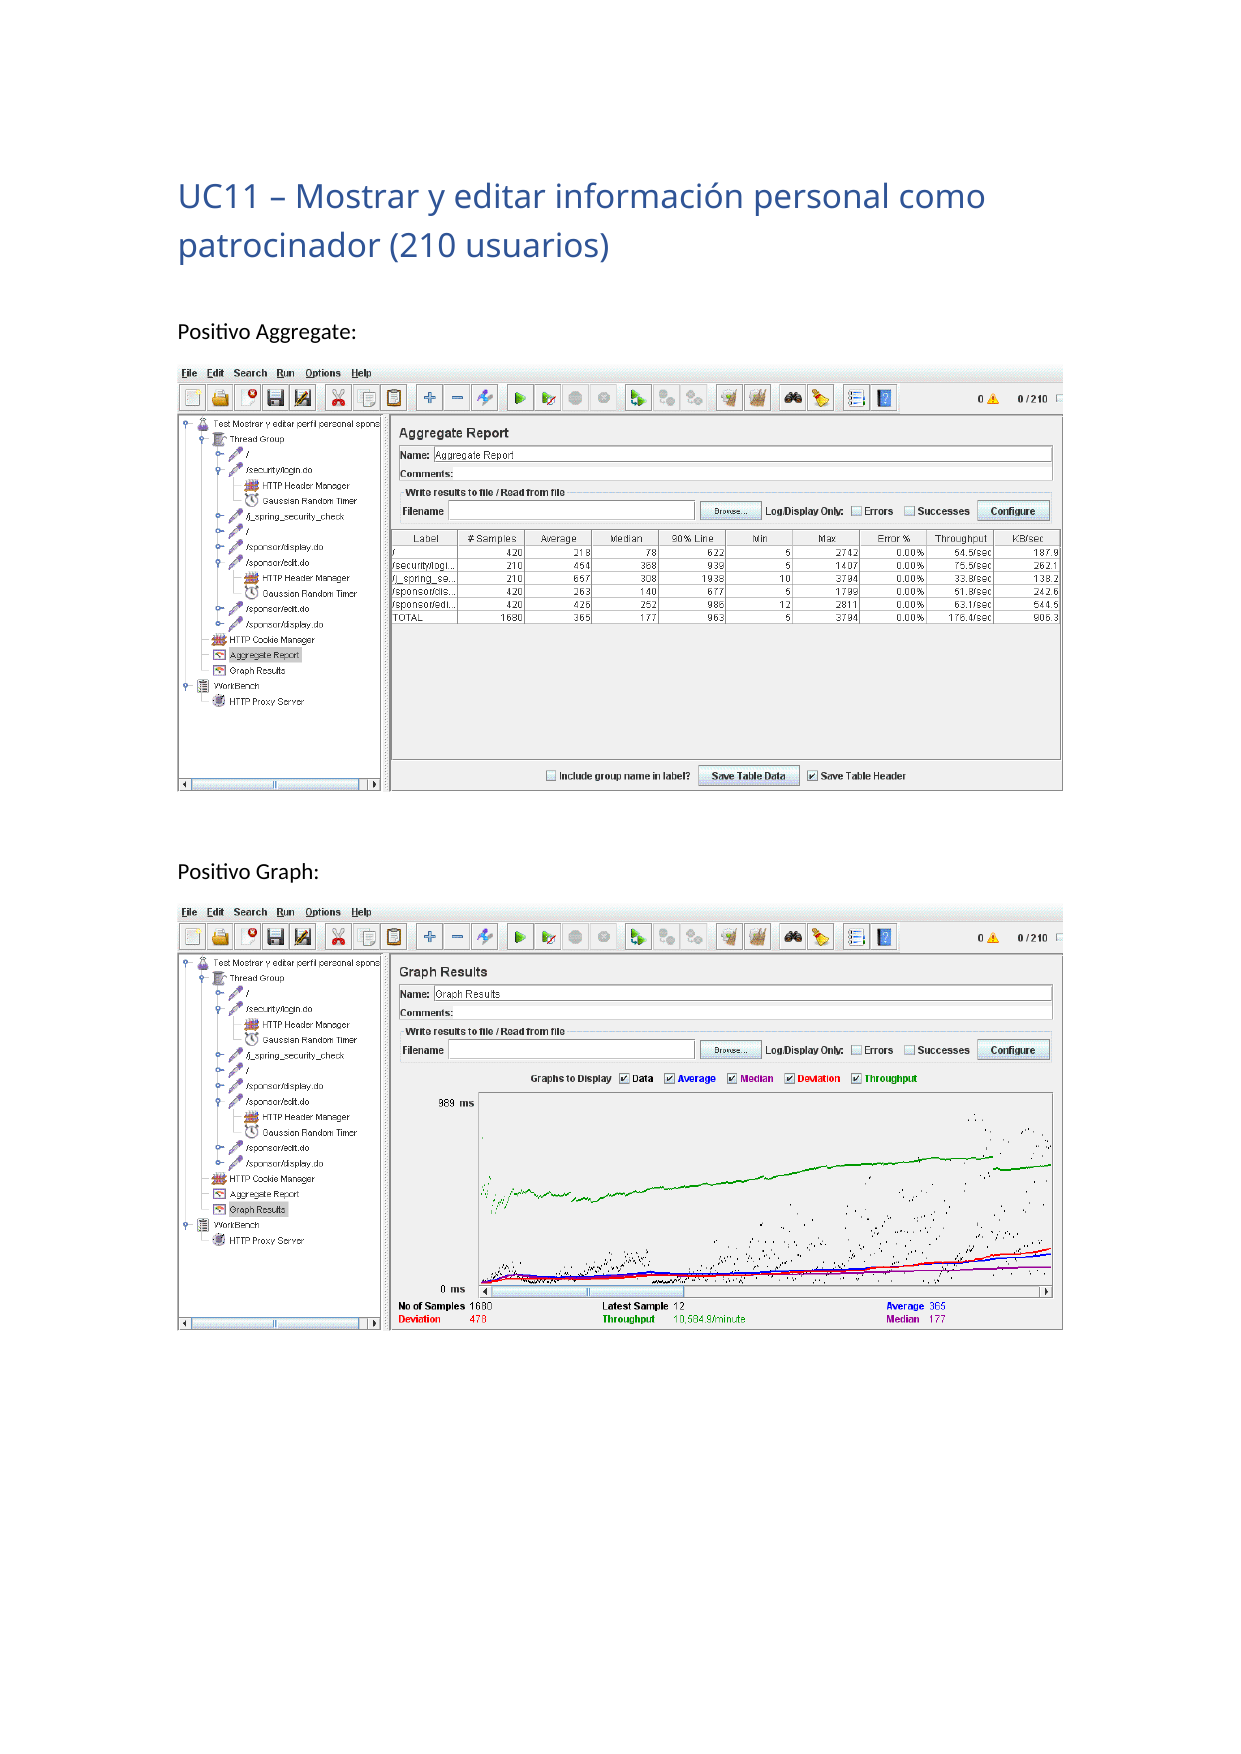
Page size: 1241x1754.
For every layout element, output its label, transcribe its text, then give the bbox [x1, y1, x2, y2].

text Positivo Aggregate: [177, 317, 1063, 345]
subtitle UC11 – Mostrar y editar información personal como patrocinador (210 usuarios) [177, 173, 1063, 267]
text Positivo Graph: [177, 857, 1063, 885]
picture [177, 364, 1063, 792]
picture [177, 903, 1063, 1331]
